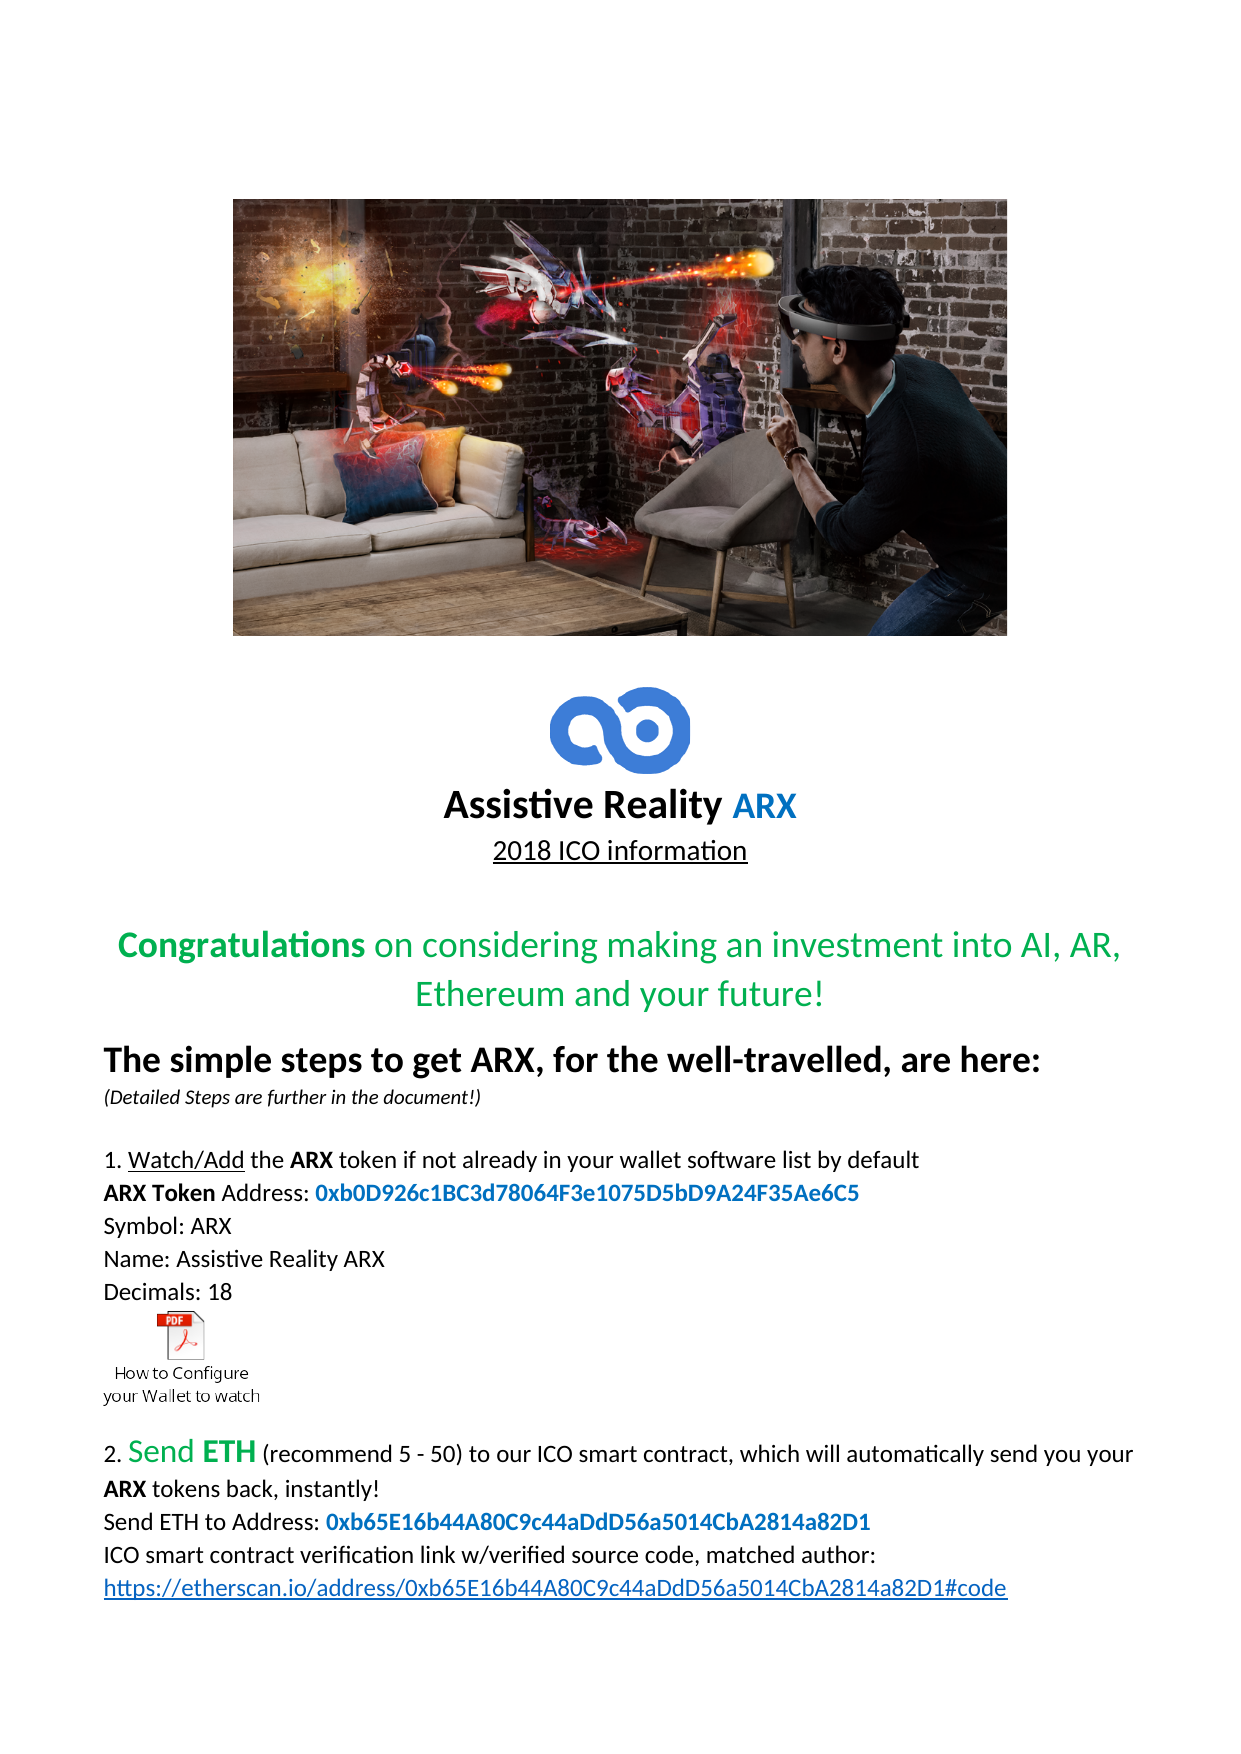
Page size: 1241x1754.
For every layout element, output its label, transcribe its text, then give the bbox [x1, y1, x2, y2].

text The simple steps to get ARX, for the well-travelled, are here: (Detailed Steps are further in the document!) 1. Watch/Add the ARX token if not already in your wallet software list by default ARX Token Address: 0xb0D926c1BC3d78064F3e1075D5bD9A24F35Ae6C5 Symbol: ARX Name: Assistive Reality ARX Decimals: 18 [103, 1036, 1137, 1411]
text Assistive Reality ARX 2018 ICO information Congratulations on considering making an investment into AI, AR, Ethereum and your future! [103, 687, 1137, 1016]
picture [550, 687, 690, 774]
picture [233, 199, 1008, 636]
text 2. Send ETH (recommend 5 - 50) to our ICO smart contract, which will automatically send you your ARX tokens back, instantly! Send ETH to Address: 0xb65E16b44A80C9c44aDdD56a5014CbA2814a82D1 ICO smart contract verification link w/verified source code, matched author: https://etherscan.io/address/0xb65E16b44A80C9c44aDdD56a5014CbA2814a82D1#code [103, 1430, 1137, 1602]
